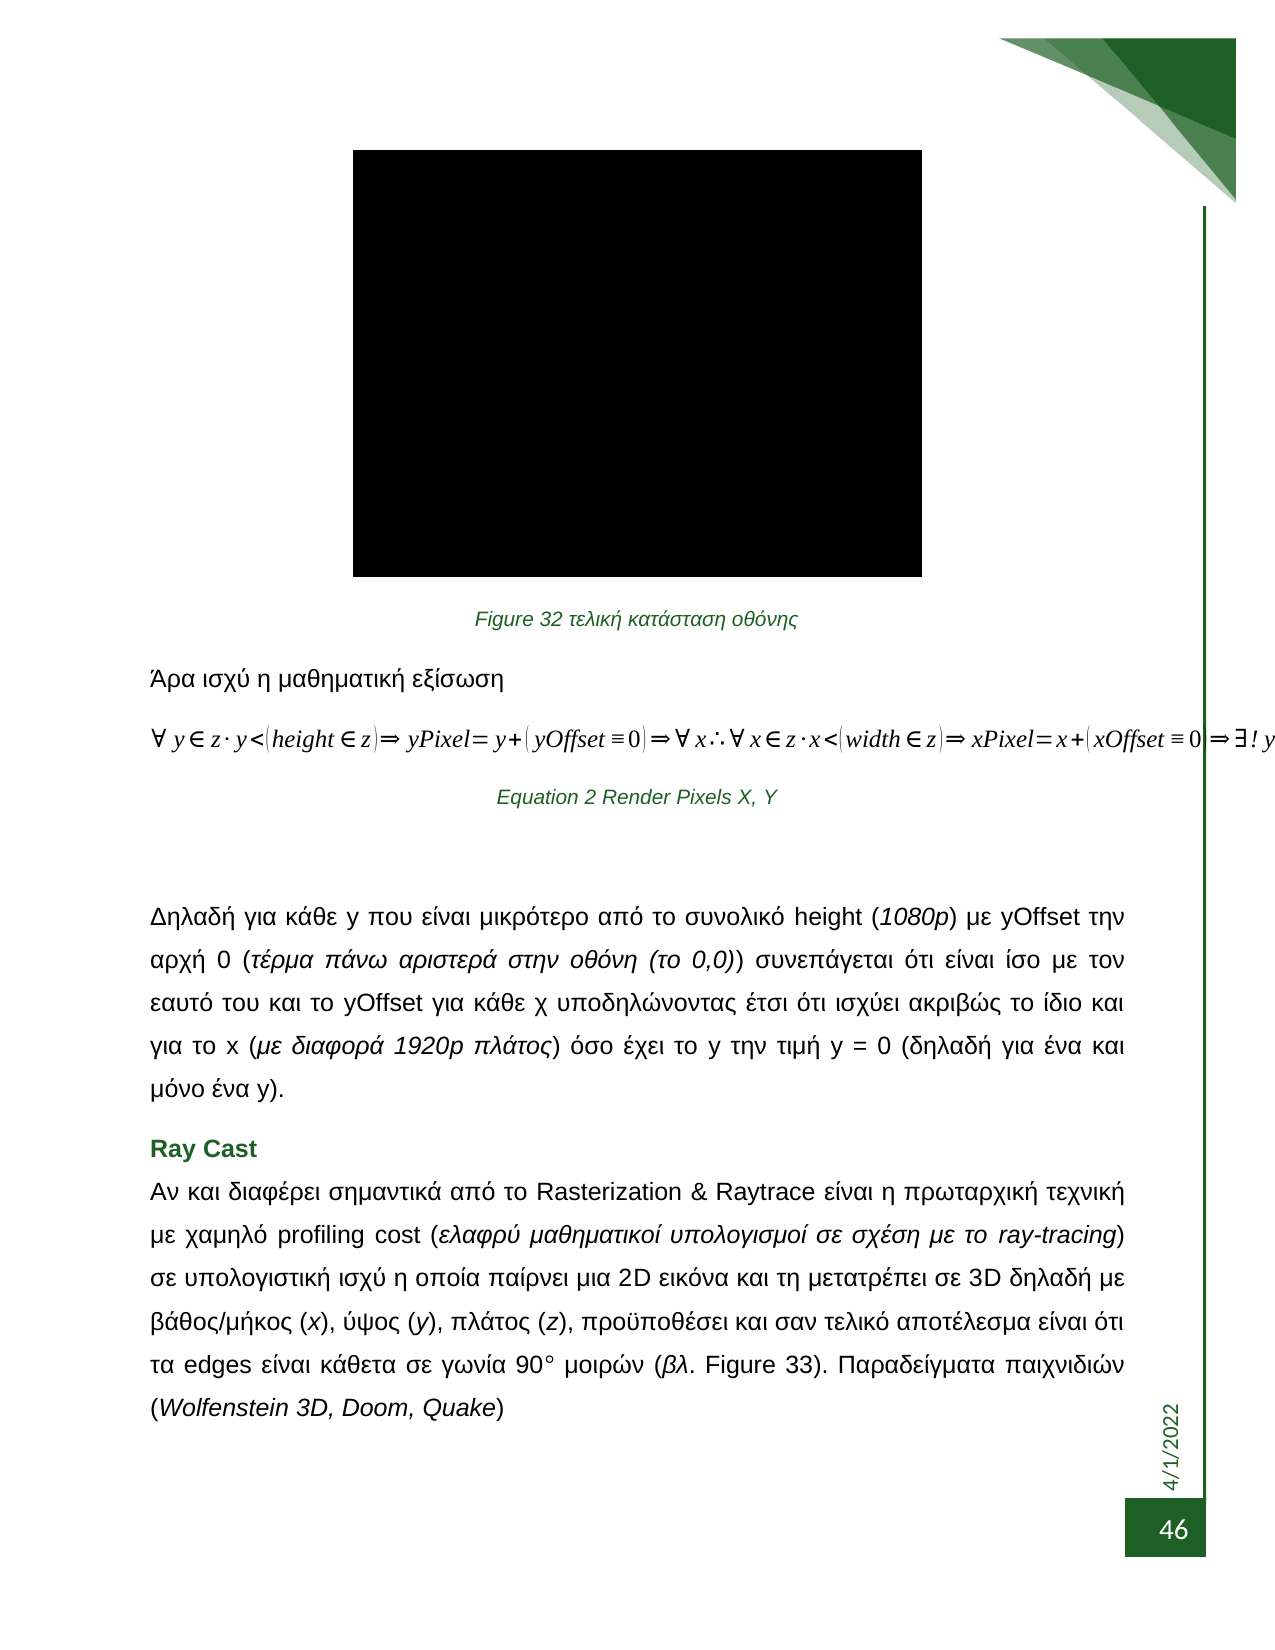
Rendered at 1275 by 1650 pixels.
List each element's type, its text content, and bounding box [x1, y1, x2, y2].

subtitle Ray Cast [150, 1134, 1125, 1163]
text Αν και διαφέρει σημαντικά από το Rasterization & Raytrace είναι η πρωταρχική τεχνική με χαμηλό profiling cost (ελαφρύ μαθηματικοί υπολογισμοί σε σχέση με το ray-tracing) σε υπολογιστική ισχύ η οποία παίρνει μια 2D εικόνα και τη μετατρέπει σε 3D δηλαδή με βάθος/μήκος (x), ύψος (y), πλάτος (z), προϋποθέσει και σαν τελικό αποτέλεσμα είναι ότι τα edges είναι κάθετα σε γωνία 90 μοιρών (βλ. Figure 33). Παραδείγματα παιχνιδιών (Wolfenstein 3D, Doom, Quake) [150, 1177, 1125, 1421]
picture [353, 150, 922, 577]
picture [997, 38, 1236, 204]
text Δηλαδή για κάθε y που είναι μικρότερο από το συνολικό height (1080p) με yOffset την αρχή 0 (τέρμα πάνω αριστερά στην οθόνη (το 0,0)) συνεπάγεται ότι είναι ίσο με τον εαυτό του και το yOffset για κάθε χ υποδηλώνοντας έτσι ότι ισχύει ακριβώς το ίδιο και για το x (με διαφορά 1920p πλάτος) όσο έχει το y την τιμή y = 0 (δηλαδή για ένα και μόνο ένα y). [150, 902, 1125, 1103]
text Figure 33 τελική κατάσταση οθόνης [150, 607, 1125, 631]
text Equation 2 Render Pixels X, Y [150, 785, 1125, 809]
text Άρα ισχύ η μαθηματική εξίσωση [150, 664, 1125, 693]
